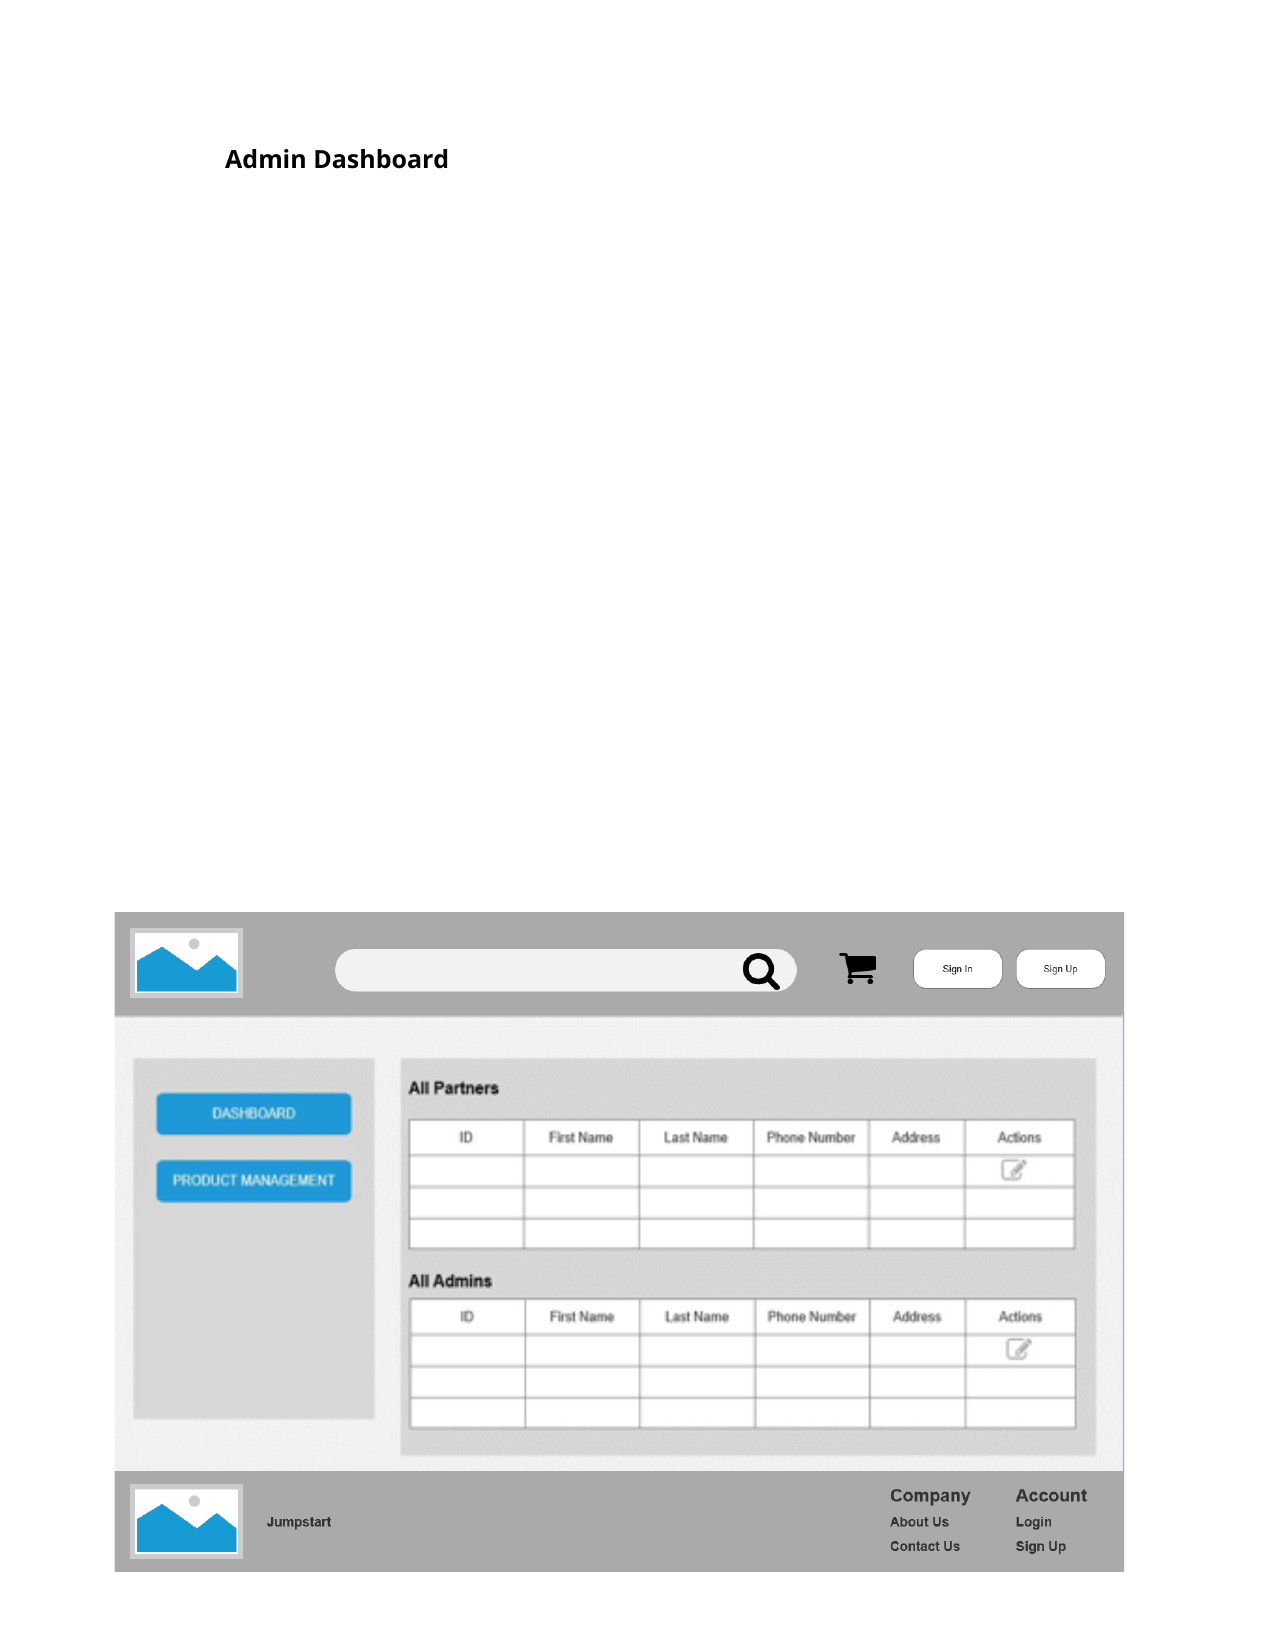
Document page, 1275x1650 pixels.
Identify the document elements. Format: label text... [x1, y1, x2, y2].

picture [114, 912, 1125, 1572]
list Admin Dashboard [225, 142, 1198, 176]
